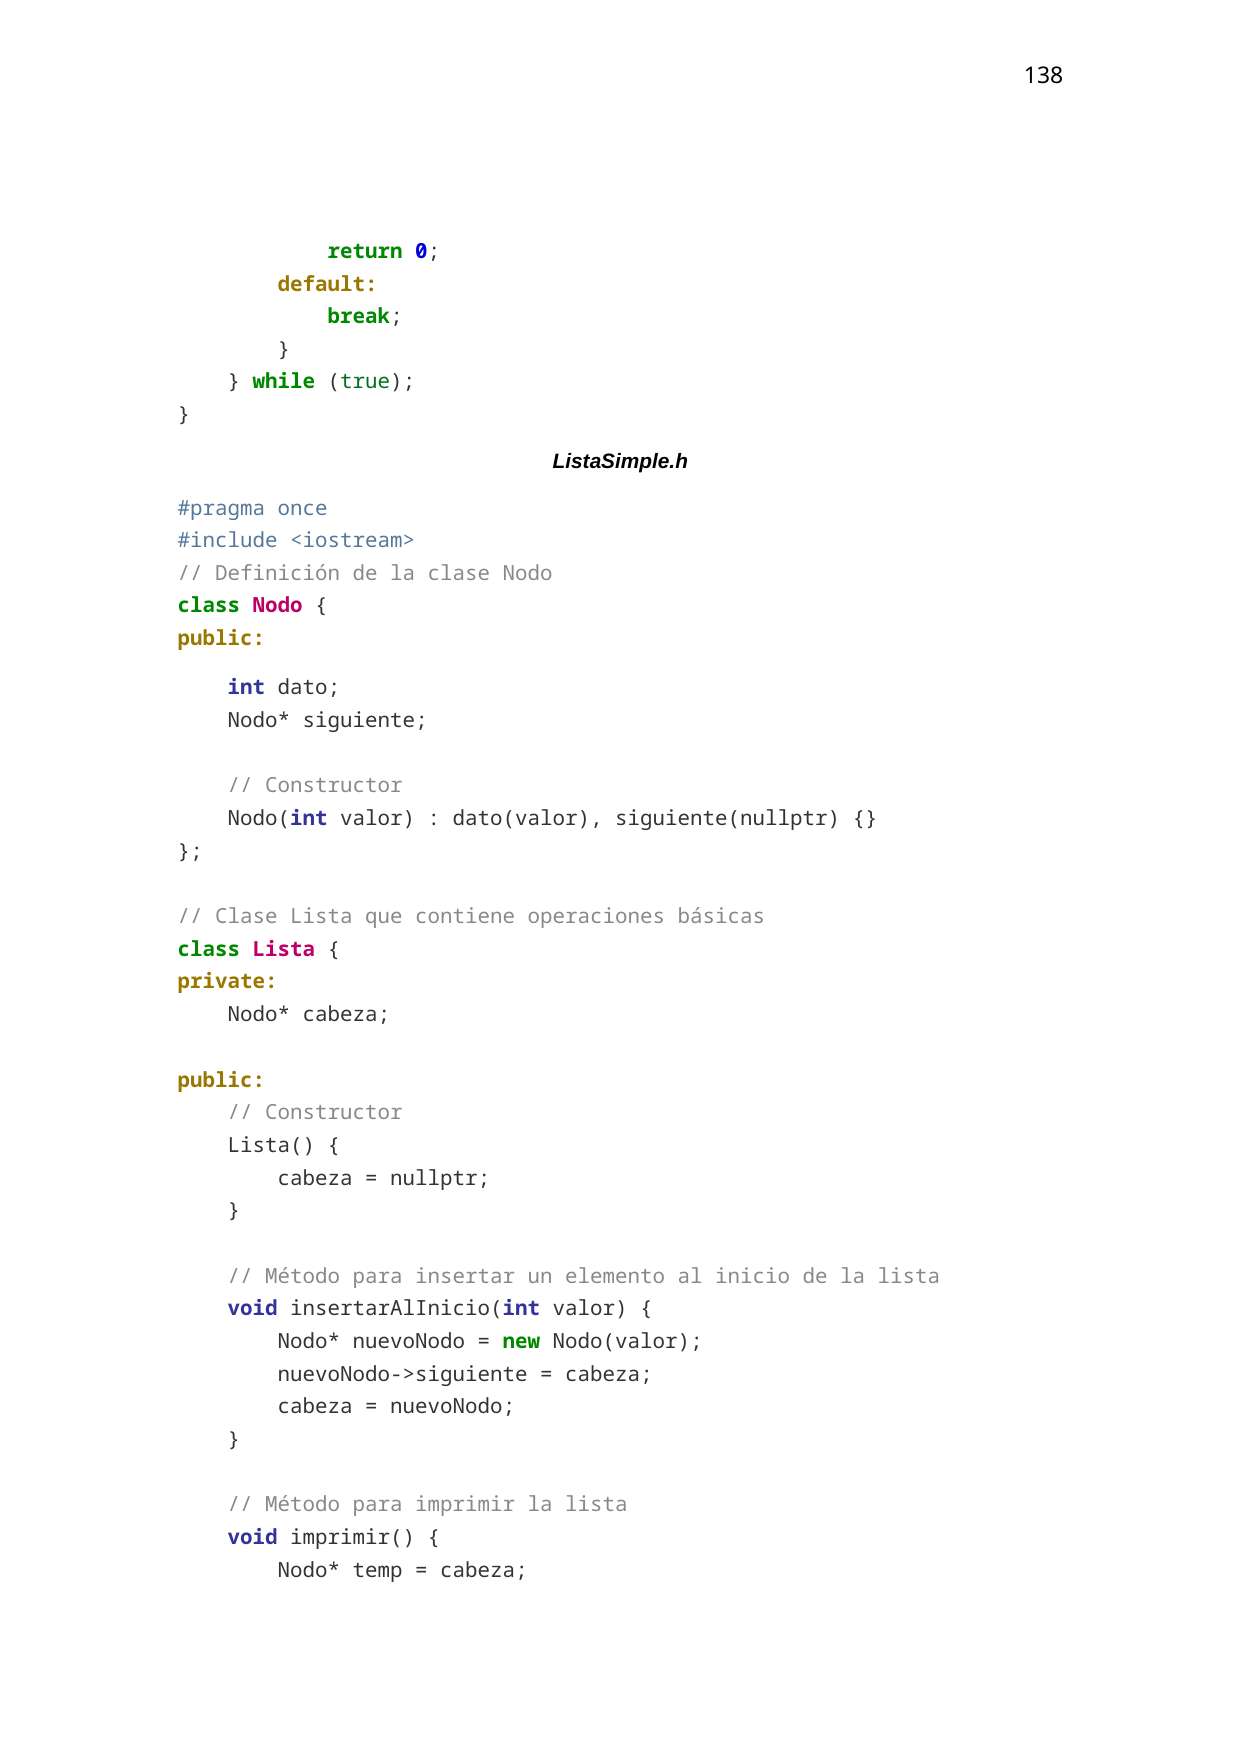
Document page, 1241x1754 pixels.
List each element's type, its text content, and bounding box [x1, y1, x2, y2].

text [177, 672, 1063, 1583]
text ListaSimple.h [177, 448, 1063, 472]
text #pragma once #include <iostream> // Definición de la clase Nodo class Nodo { public: [177, 493, 1063, 652]
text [177, 236, 1063, 428]
